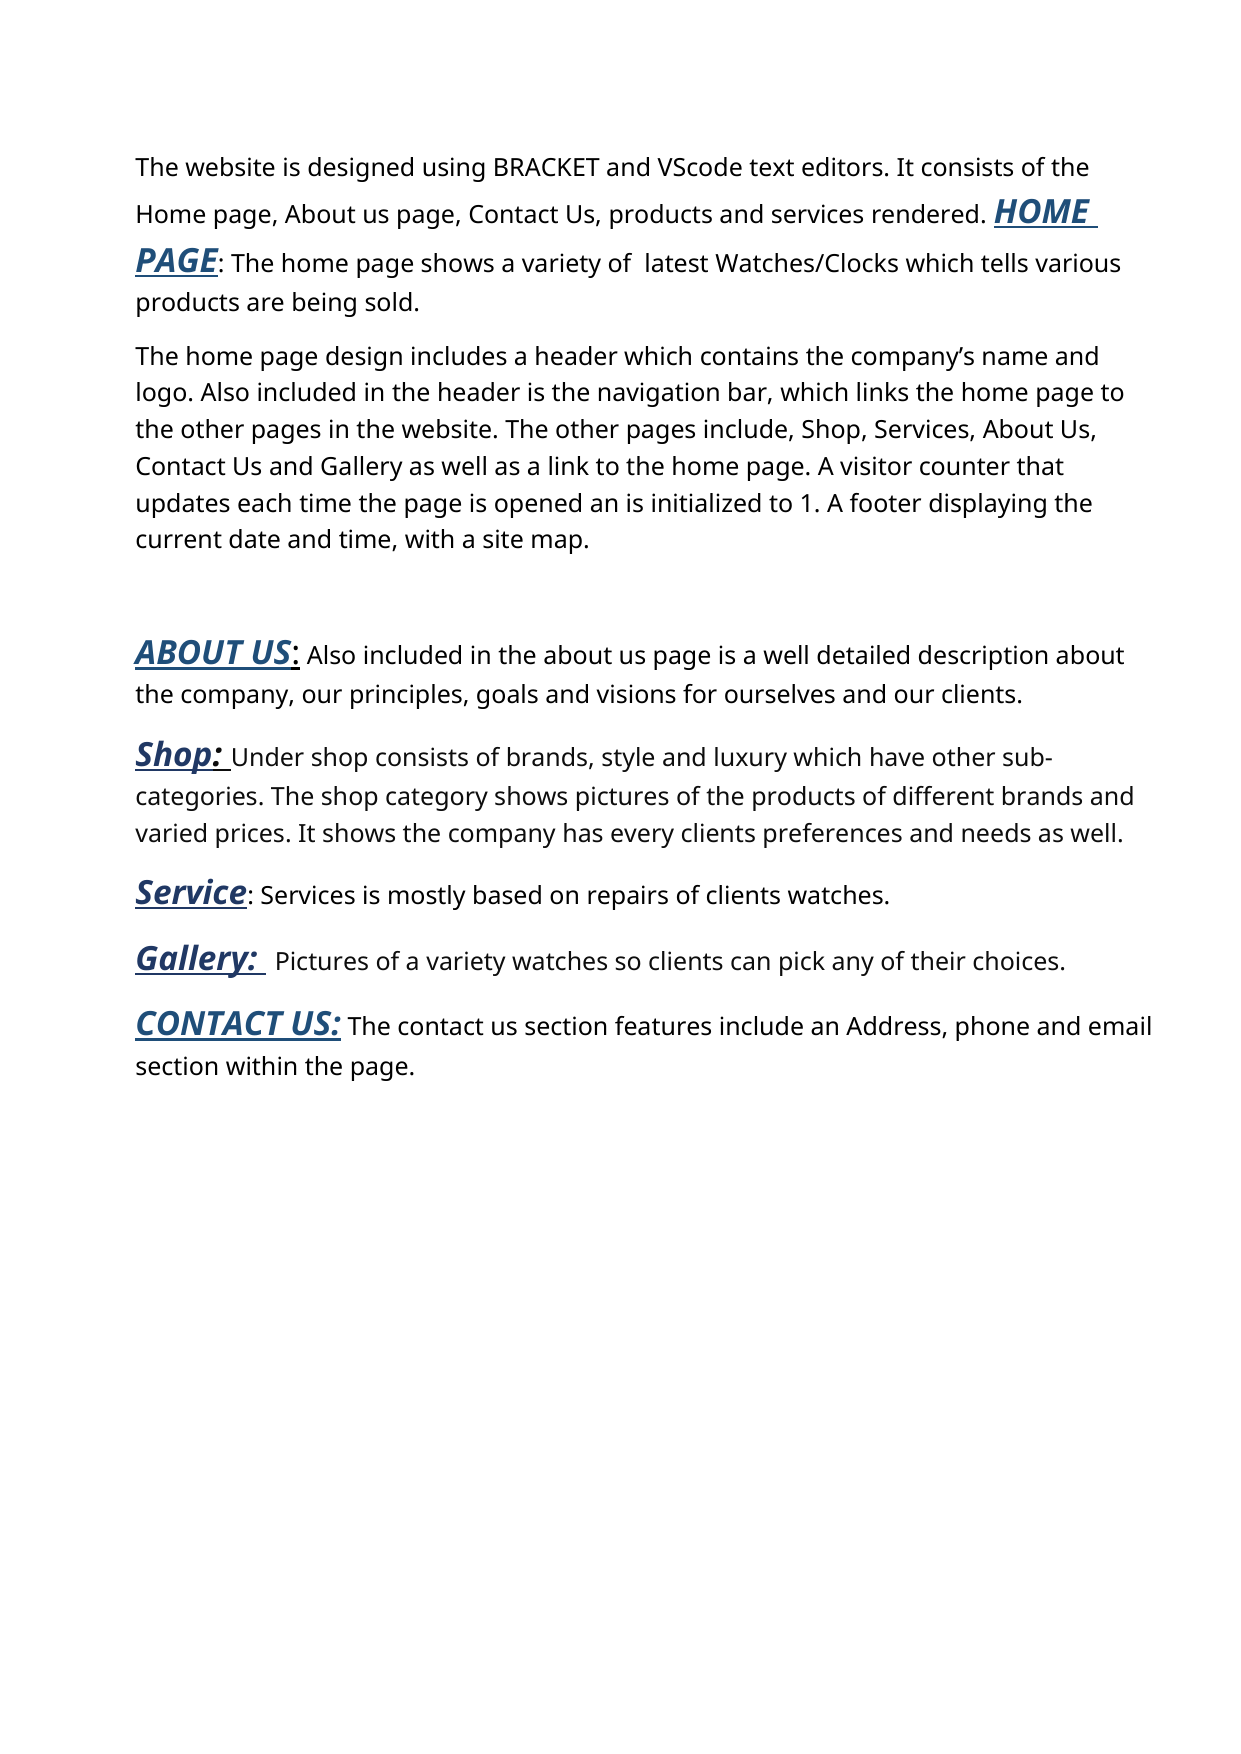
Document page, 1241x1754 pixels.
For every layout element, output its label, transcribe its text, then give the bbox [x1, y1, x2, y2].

text The home page design includes a header which contains the company’s name and logo. Also included in the header is the navigation bar, which links the home page to the other pages in the website. The other pages include, Shop, Services, About Us, Contact Us and Gallery as well as a link to the home page. A visitor counter that updates each time the page is opened an is initialized to 1. A footer displaying the current date and time, with a site map. [135, 338, 1160, 556]
text Gallery: Pictures of a variety watches so clients can pick any of their choices. [135, 934, 1160, 980]
text The website is designed using BRACKET and VScode text editors. It consists of the Home page, About us page, Contact Us, products and services rendered. HOME PAGE: The home page shows a variety of latest Watches/Clocks which tells various products are being sold. [135, 150, 1160, 319]
text ABOUT US: Also included in the about us page is a well detailed description about the company, our principles, goals and visions for ourselves and our clients. [135, 629, 1160, 711]
text Shop: Under shop consists of brands, style and luxury which have other sub-categories. The shop category shows pictures of the products of different brands and varied prices. It shows the company has every clients preferences and needs as well. [135, 730, 1160, 849]
text Service: Services is mostly based on repairs of clients watches. [135, 869, 1160, 914]
text CONTACT US: The contact us section features include an Address, phone and email section within the page. [135, 1000, 1160, 1082]
